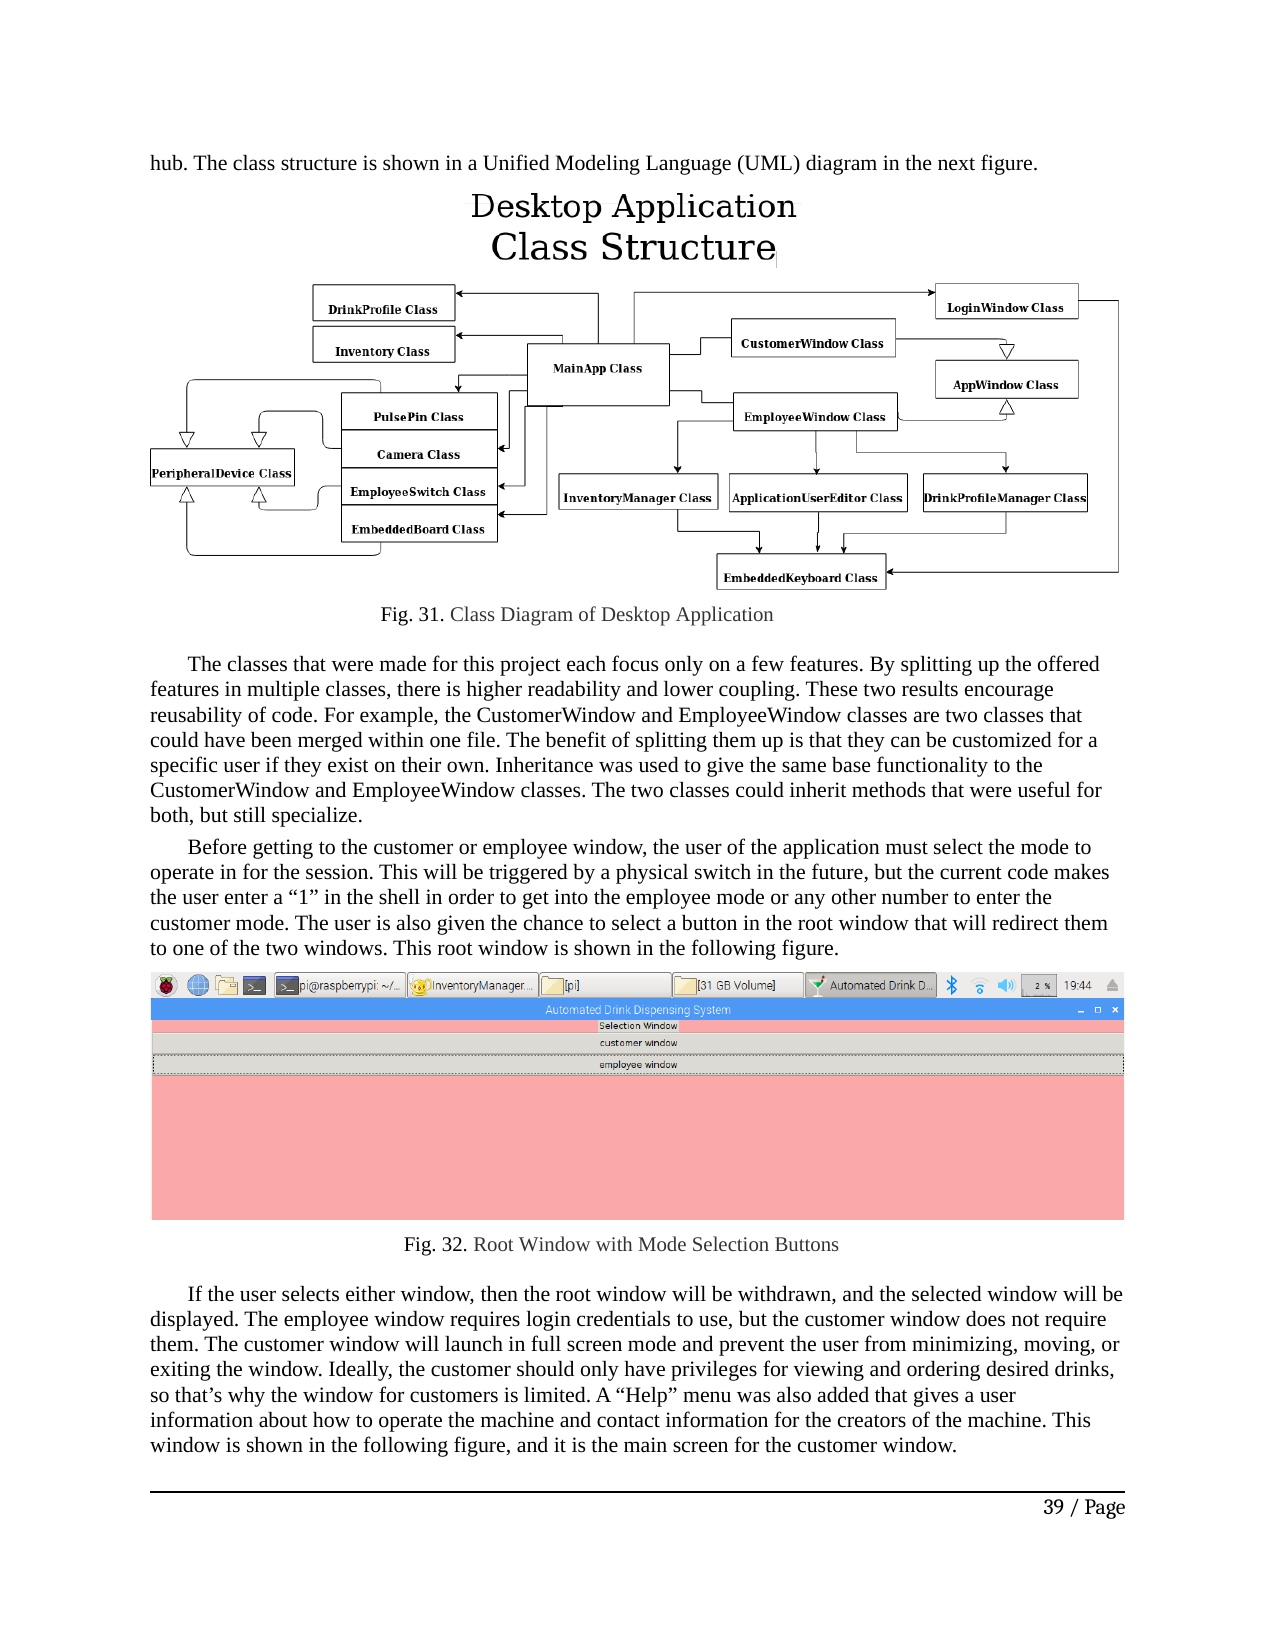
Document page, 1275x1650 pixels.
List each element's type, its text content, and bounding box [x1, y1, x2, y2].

picture [150, 972, 1125, 1220]
text Class Diagram of Desktop Application [150, 602, 1125, 626]
text The classes that were made for this project each focus only on a few features. By splitting up the offered features in multiple classes, there is higher readability and lower coupling. These two results encourage reusability of code. For example, the CustomerWindow and EmployeeWindow classes are two classes that could have been merged within one file. The benefit of splitting them up is that they can be customized for a specific user if they exist on their own. Inheritance was used to give the same base functionality to the CustomerWindow and EmployeeWindow classes. The two classes could inherit methods that were useful for both, but still specialize. [150, 651, 1125, 828]
text Root Window with Mode Selection Buttons [150, 1232, 1125, 1256]
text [150, 150, 1125, 175]
text Before getting to the customer or employee window, the user of the application must select the mode to operate in for the session. This will be triggered by a physical switch in the future, but the current code makes the user enter a “1” in the shell in order to get into the employee mode or any other number to enter the customer mode. The user is also given the chance to select a button in the root window that will redirect them to one of the two windows. This root window is shown in the following figure. [150, 834, 1125, 960]
text If the user selects either window, then the root window will be withdrawn, and the selected window will be displayed. The employee window requires login credentials to use, but the customer window does not require them. The customer window will launch in full screen mode and prevent the user from minimizing, moving, or exiting the window. Ideally, the customer should only have privileges for viewing and ordering desired drinks, so that’s why the window for customers is limited. A “Help” menu was also added that gives a user information about how to operate the machine and contact information for the creators of the machine. This window is shown in the following figure, and it is the main screen for the customer window. [150, 1281, 1125, 1457]
picture [150, 187, 1125, 590]
